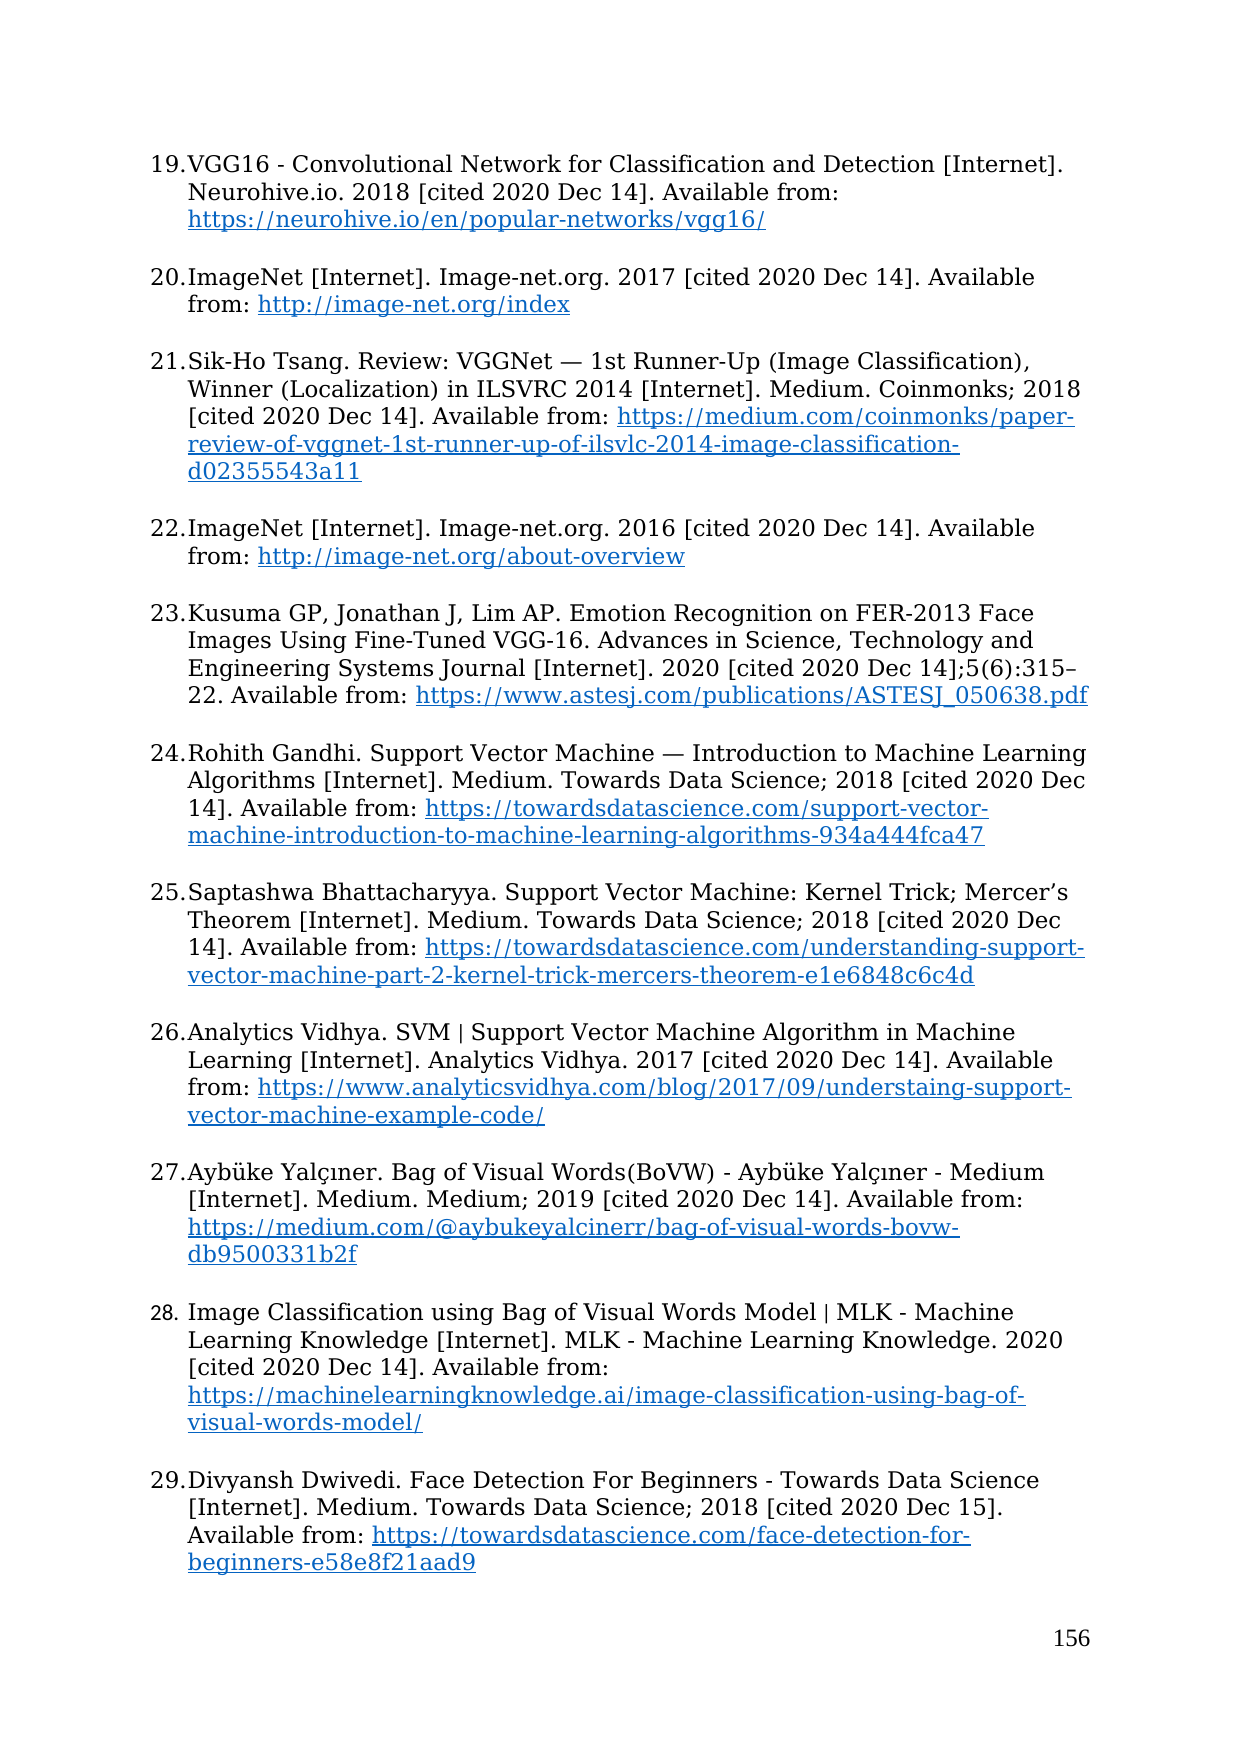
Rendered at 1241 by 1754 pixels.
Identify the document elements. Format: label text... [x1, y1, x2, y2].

list VGG16 - Convolutional Network for Classification and Detection [Internet]. Neurohive.io. 2018 [cited 2020 Dec 14]. Available from: https://neurohive.io/en/popular-networks/vgg16/ [150, 150, 1090, 232]
list Rohith Gandhi. Support Vector Machine — Introduction to Machine Learning Algorithms [Internet]. Medium. Towards Data Science; 2018 [cited 2020 Dec 14]. Available from: https://towardsdatascience.com/support-vector-machine-introduction-to-machine-learning-algorithms-934a444fca47 [150, 738, 1090, 848]
list Analytics Vidhya. SVM | Support Vector Machine Algorithm in Machine Learning [Internet]. Analytics Vidhya. 2017 [cited 2020 Dec 14]. Available from: https://www.analyticsvidhya.com/blog/2017/09/understaing-support-vector-machine-example-code/ [150, 1018, 1090, 1128]
list Image Classification using Bag of Visual Words Model | MLK - Machine Learning Knowledge [Internet]. MLK - Machine Learning Knowledge. 2020 [cited 2020 Dec 14]. Available from: https://machinelearningknowledge.ai/image-classification-using-bag-of-visual-words-model/ [150, 1297, 1090, 1436]
list ImageNet [Internet]. Image-net.org. 2016 [cited 2020 Dec 14]. Available from: http://image-net.org/about-overview [150, 514, 1090, 569]
list ImageNet [Internet]. Image-net.org. 2017 [cited 2020 Dec 14]. Available from: http://image-net.org/index [150, 262, 1090, 317]
list Aybüke Yalçıner. Bag of Visual Words(BoVW) - Aybüke Yalçıner - Medium [Internet]. Medium. Medium; 2019 [cited 2020 Dec 14]. Available from: https://medium.com/@aybukeyalcinerr/bag-of-visual-words-bovw-db9500331b2f [150, 1157, 1090, 1267]
list Divyansh Dwivedi. Face Detection For Beginners - Towards Data Science [Internet]. Medium. Towards Data Science; 2018 [cited 2020 Dec 15]. Available from: https://towardsdatascience.com/face-detection-for-beginners-e58e8f21aad9 [150, 1465, 1090, 1575]
list Kusuma GP, Jonathan J, Lim AP. Emotion Recognition on FER-2013 Face Images Using Fine-Tuned VGG-16. Advances in Science, Technology and Engineering Systems Journal [Internet]. 2020 [cited 2020 Dec 14];5(6):315–22. Available from: https://www.astesj.com/publications/ASTESJ_050638.pdf [150, 599, 1090, 709]
list Sik-Ho Tsang. Review: VGGNet — 1st Runner-Up (Image Classification), Winner (Localization) in ILSVRC 2014 [Internet]. Medium. Coinmonks; 2018 [cited 2020 Dec 14]. Available from: https://medium.com/coinmonks/paper-review-of-vggnet-1st-runner-up-of-ilsvlc-2014-image-classification-d02355543a11 [150, 347, 1090, 484]
list Saptashwa Bhattacharyya. Support Vector Machine: Kernel Trick; Mercer’s Theorem [Internet]. Medium. Towards Data Science; 2018 [cited 2020 Dec 14]. Available from: https://towardsdatascience.com/understanding-support-vector-machine-part-2-kernel-trick-mercers-theorem-e1e6848c6c4d [150, 878, 1090, 988]
